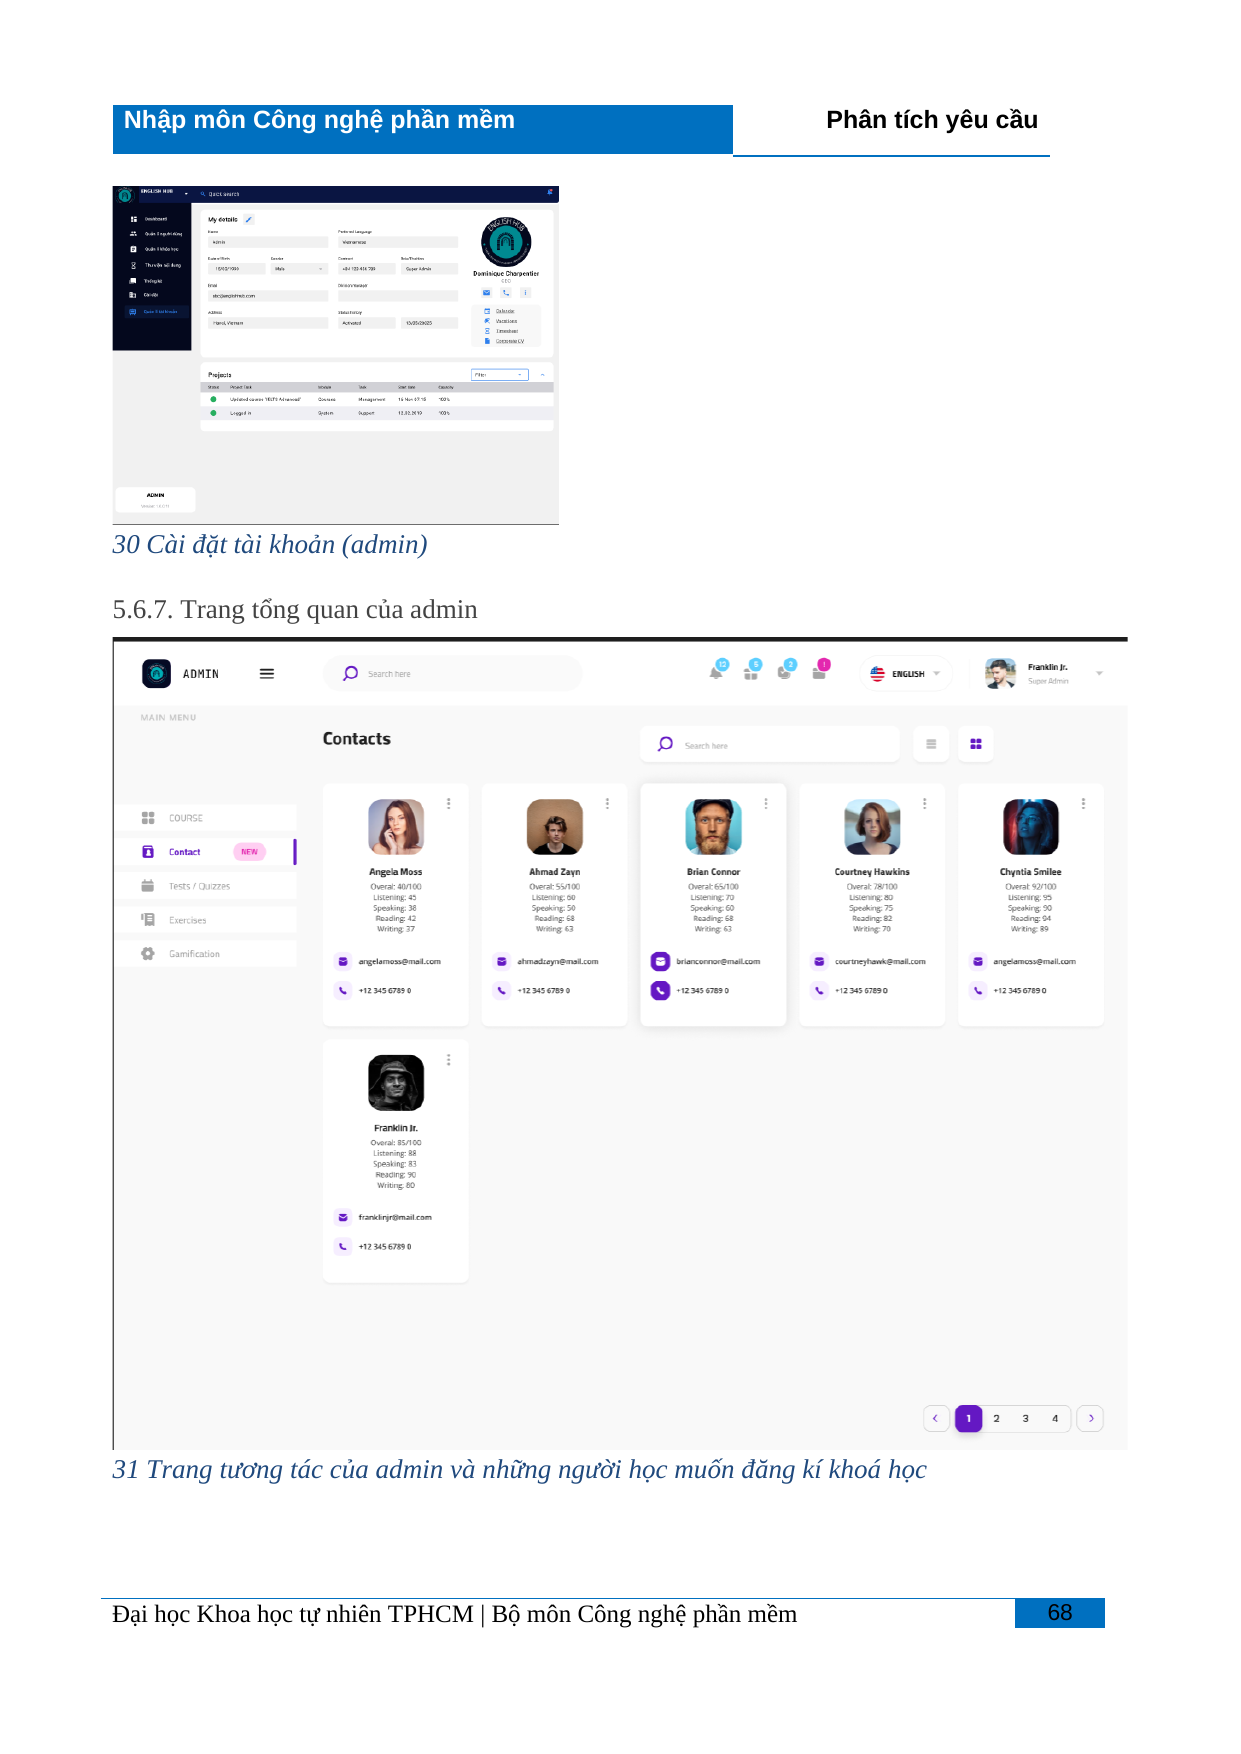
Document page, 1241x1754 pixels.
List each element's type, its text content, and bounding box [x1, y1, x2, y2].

text 31 Trang tương tác của admin và những người học muốn đăng kí khoá học [112, 1453, 1128, 1484]
picture [112, 186, 559, 525]
subtitle 5.6.7. Trang tổng quan của admin [112, 593, 1128, 624]
picture [112, 637, 1128, 1450]
text 30 Cài đặt tài khoản (admin) [112, 528, 1128, 559]
